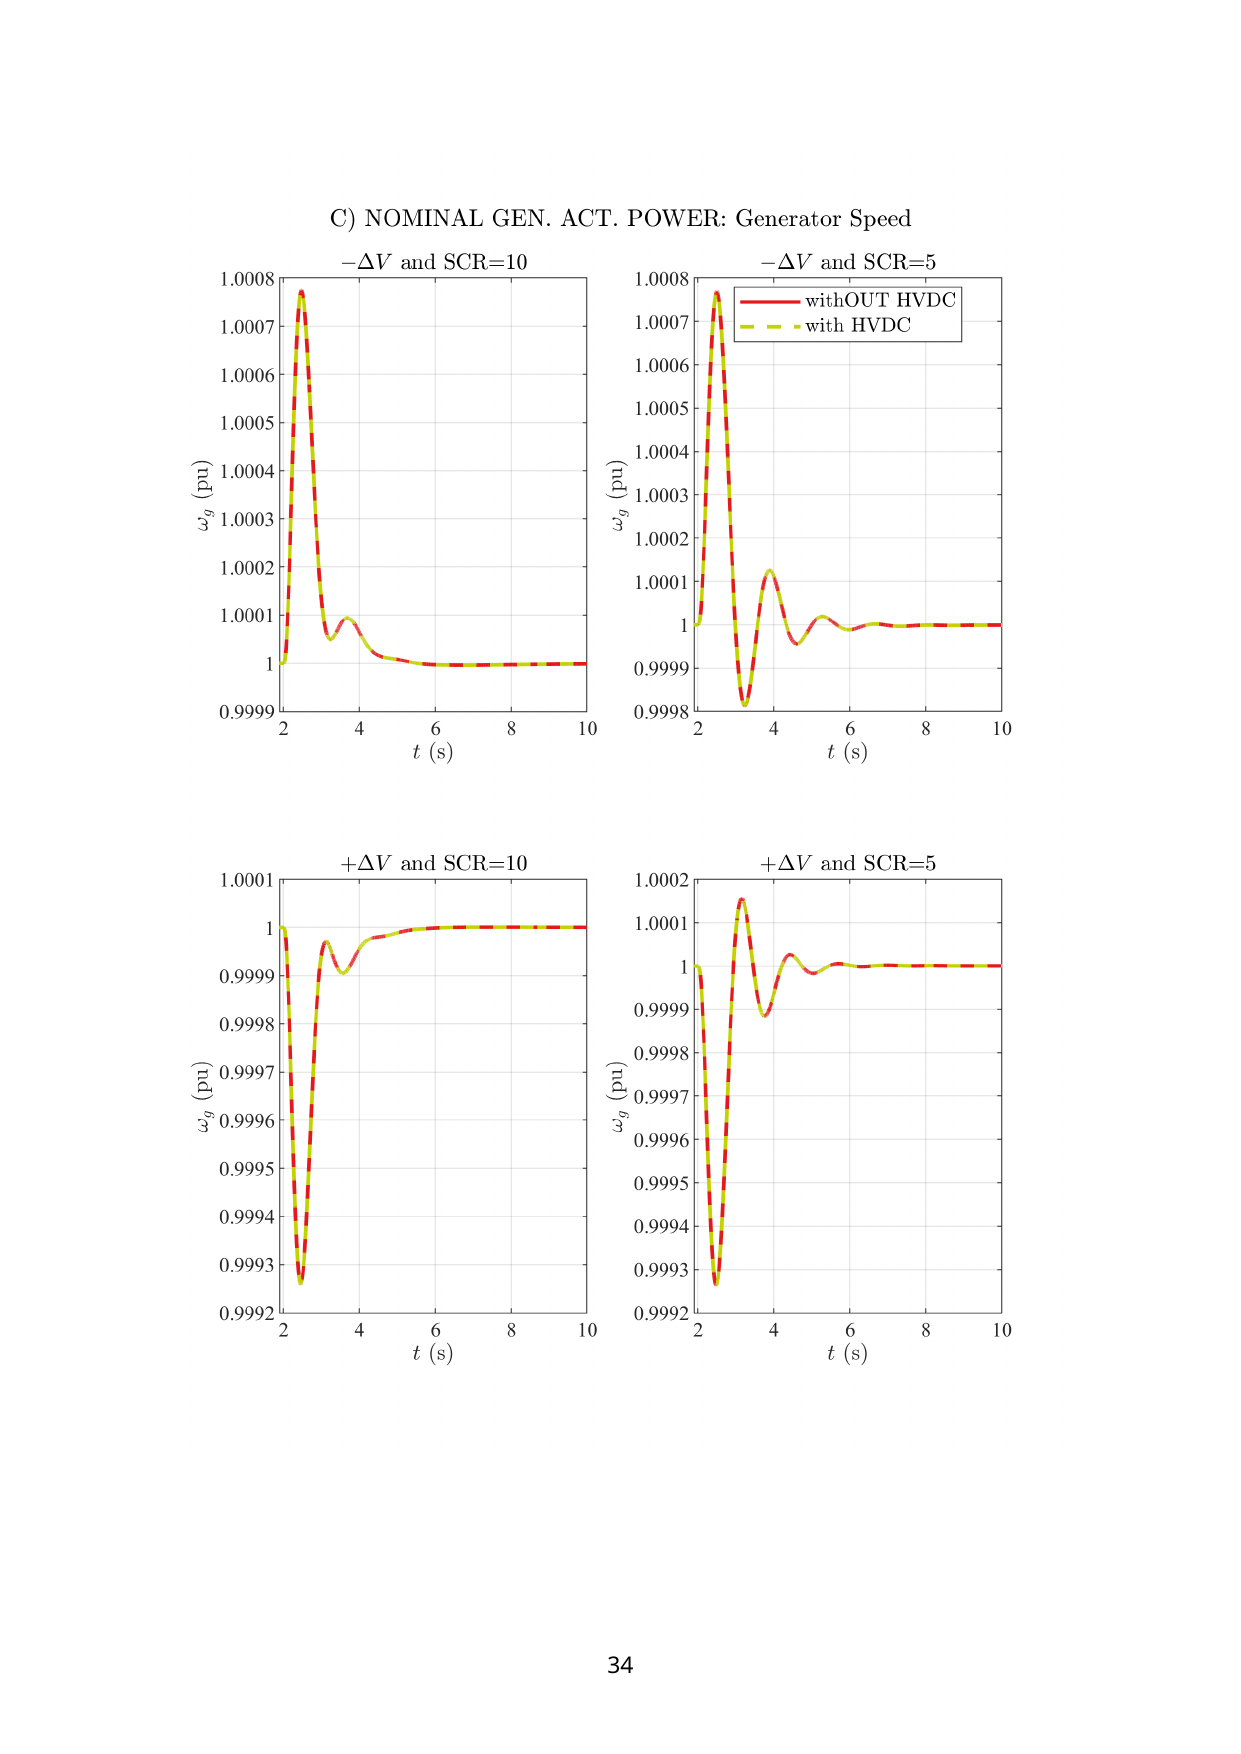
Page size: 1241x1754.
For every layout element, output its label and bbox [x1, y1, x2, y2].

picture [150, 150, 1091, 1452]
